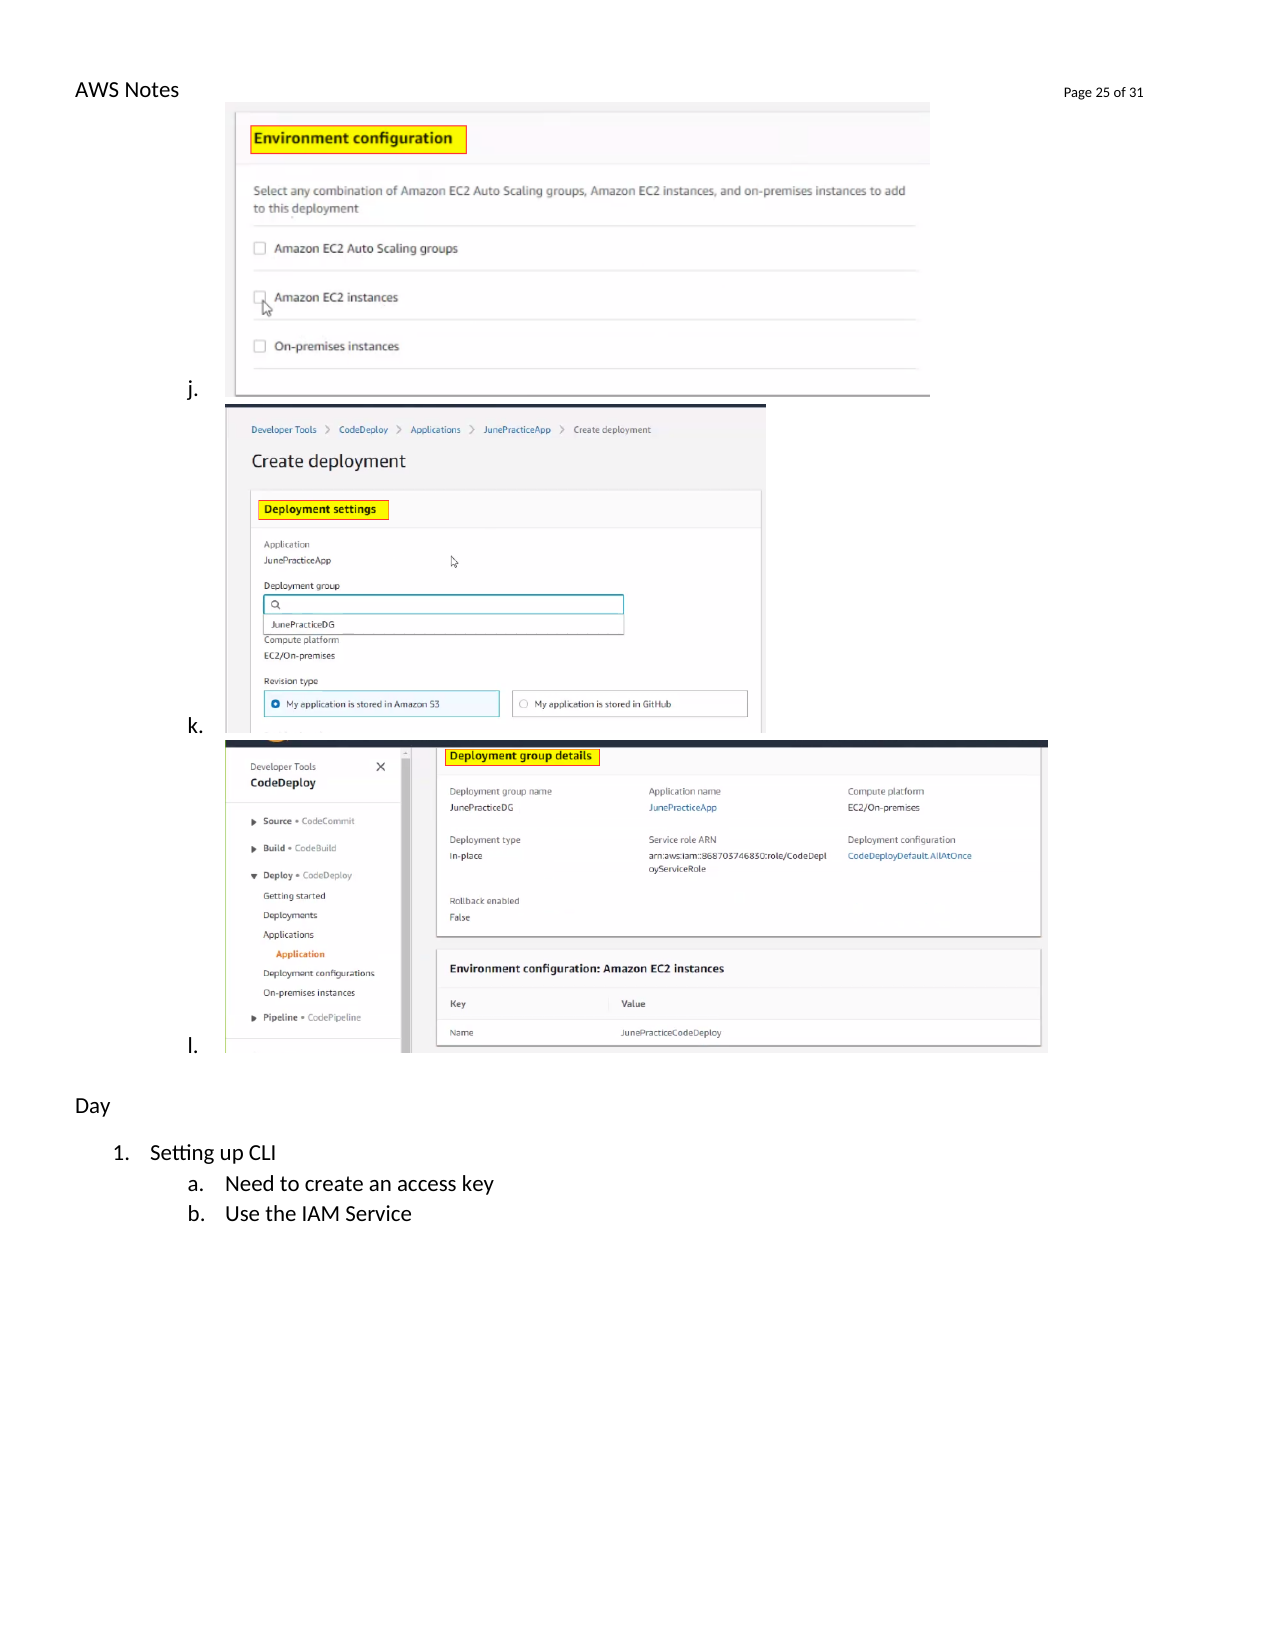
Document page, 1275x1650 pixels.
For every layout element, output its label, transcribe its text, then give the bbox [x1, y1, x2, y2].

picture [225, 740, 1048, 1053]
text Day [75, 1092, 1200, 1120]
list Setting up CLI [112, 1138, 1200, 1167]
picture [225, 404, 766, 733]
picture [225, 102, 930, 397]
list Use the IAM Service [187, 1199, 1200, 1227]
list Need to create an access key [187, 1169, 1200, 1197]
